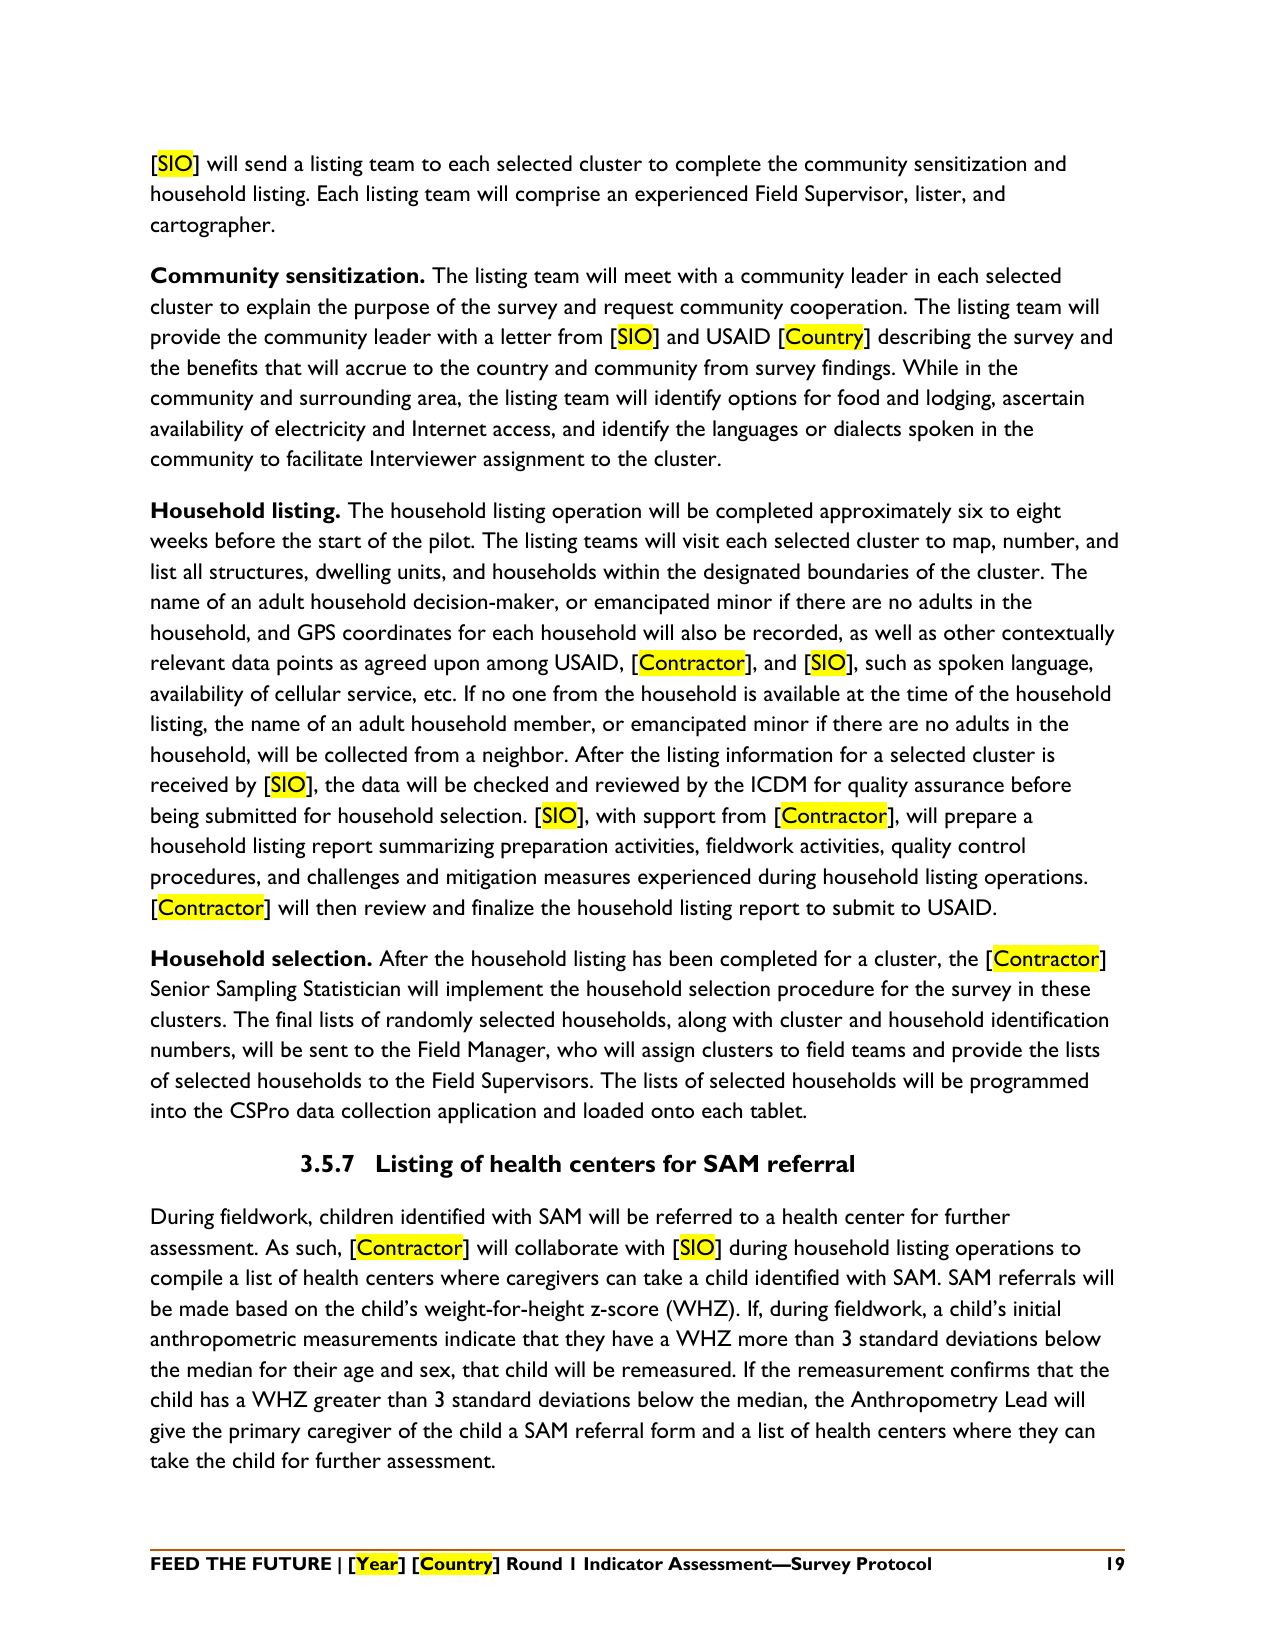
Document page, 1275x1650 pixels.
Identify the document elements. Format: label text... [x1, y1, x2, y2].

text [SIO] will send a listing team to each selected cluster to complete the community sensitization and household listing. Each listing team will comprise an experienced Field Supervisor, lister, and cartographer. [150, 150, 1125, 238]
text Community sensitization. The listing team will meet with a community leader in each selected cluster to explain the purpose of the survey and request community cooperation. The listing team will provide the community leader with a letter from [SIO] and USAID [Country] describing the survey and the benefits that will accrue to the country and community from survey findings. While in the community and surrounding area, the listing team will identify options for food and lodging, ascertain availability of electricity and Internet access, and identify the languages or dialects spoken in the community to facilitate Interviewer assignment to the cluster. [150, 262, 1125, 472]
subtitle 3.5.7 Listing of health centers for SAM referral [300, 1149, 1125, 1178]
text Household listing. The household listing operation will be completed approximately six to eight weeks before the start of the pilot. The listing teams will visit each selected cluster to map, number, and list all structures, dwelling units, and households within the designated boundaries of the cluster. The name of an adult household decision-maker, or emancipated minor if there are no adults in the household, and GPS coordinates for each household will also be recorded, as well as other contextually relevant data points as agreed upon among USAID, [Contractor], and [SIO], such as spoken language, availability of cellular service, etc. If no one from the household is available at the time of the household listing, the name of an adult household member, or emancipated minor if there are no adults in the household, will be collected from a neighbor. After the listing information for a selected cluster is received by [SIO], the data will be checked and reviewed by the ICDM for quality assurance before being submitted for household selection. [SIO], with support from [Contractor], will prepare a household listing report summarizing preparation activities, fieldwork activities, quality control procedures, and challenges and mitigation measures experienced during household listing operations. [Contractor] will then review and finalize the household listing report to submit to USAID. [150, 497, 1125, 920]
text Household selection. After the household listing has been completed for a cluster, the [Contractor] Senior Sampling Statistician will implement the household selection procedure for the survey in these clusters. The final lists of randomly selected households, along with cluster and household identification numbers, will be sent to the Field Manager, who will assign clusters to field teams and provide the lists of selected households to the Field Supervisors. The lists of selected households will be programmed into the CSPro data collection application and loaded onto each tablet. [150, 945, 1125, 1124]
text During fieldwork, children identified with SAM will be referred to a health center for further assessment. As such, [Contractor] will collaborate with [SIO] during household listing operations to compile a list of health centers where caregivers can take a child identified with SAM. SAM referrals will be made based on the child’s weight-for-height z-score (WHZ). If, during fieldwork, a child’s initial anthropometric measurements indicate that they have a WHZ more than 3 standard deviations below the median for their age and sex, that child will be remeasured. If the remeasurement confirms that the child has a WHZ greater than 3 standard deviations below the median, the Anthropometry Lead will give the primary caregiver of the child a SAM referral form and a list of health centers where they can take the child for further assessment. [150, 1203, 1125, 1474]
